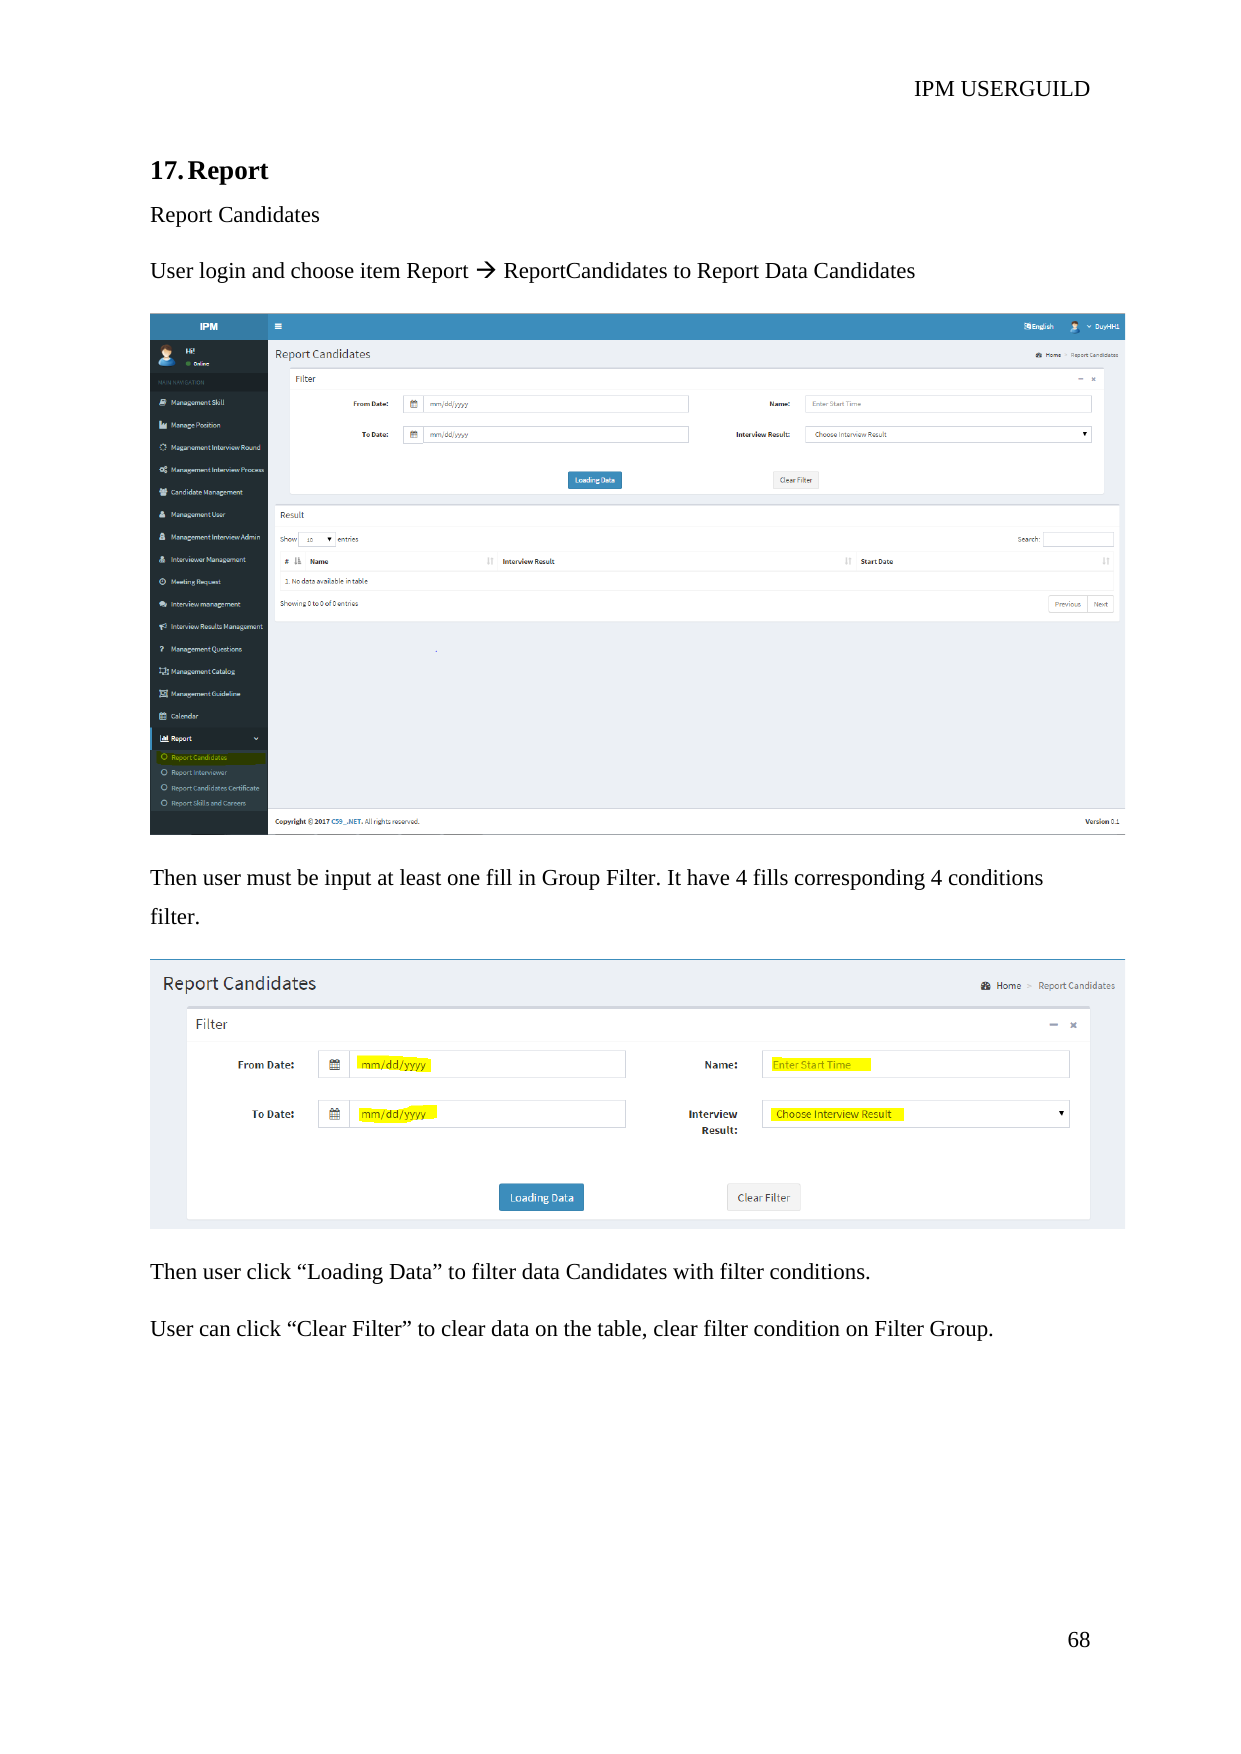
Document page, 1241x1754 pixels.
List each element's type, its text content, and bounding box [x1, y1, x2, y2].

picture [150, 959, 1125, 1229]
picture [150, 313, 1125, 835]
text Then user click “Loading Data” to filter data Candidates with filter conditions. [150, 1258, 1090, 1285]
text User can click “Clear Filter” to clear data on the table, clear filter condition on Filter Group. [150, 1314, 1090, 1341]
text Report Candidates [150, 201, 1090, 227]
text Then user must be input at least one fill in Group Filter. It have 4 fills corresponding 4 conditions filter. [150, 864, 1090, 930]
text User login and choose item Report ReportCandidates to Report Data Candidates [150, 257, 1090, 283]
subtitle Report [150, 154, 1090, 185]
